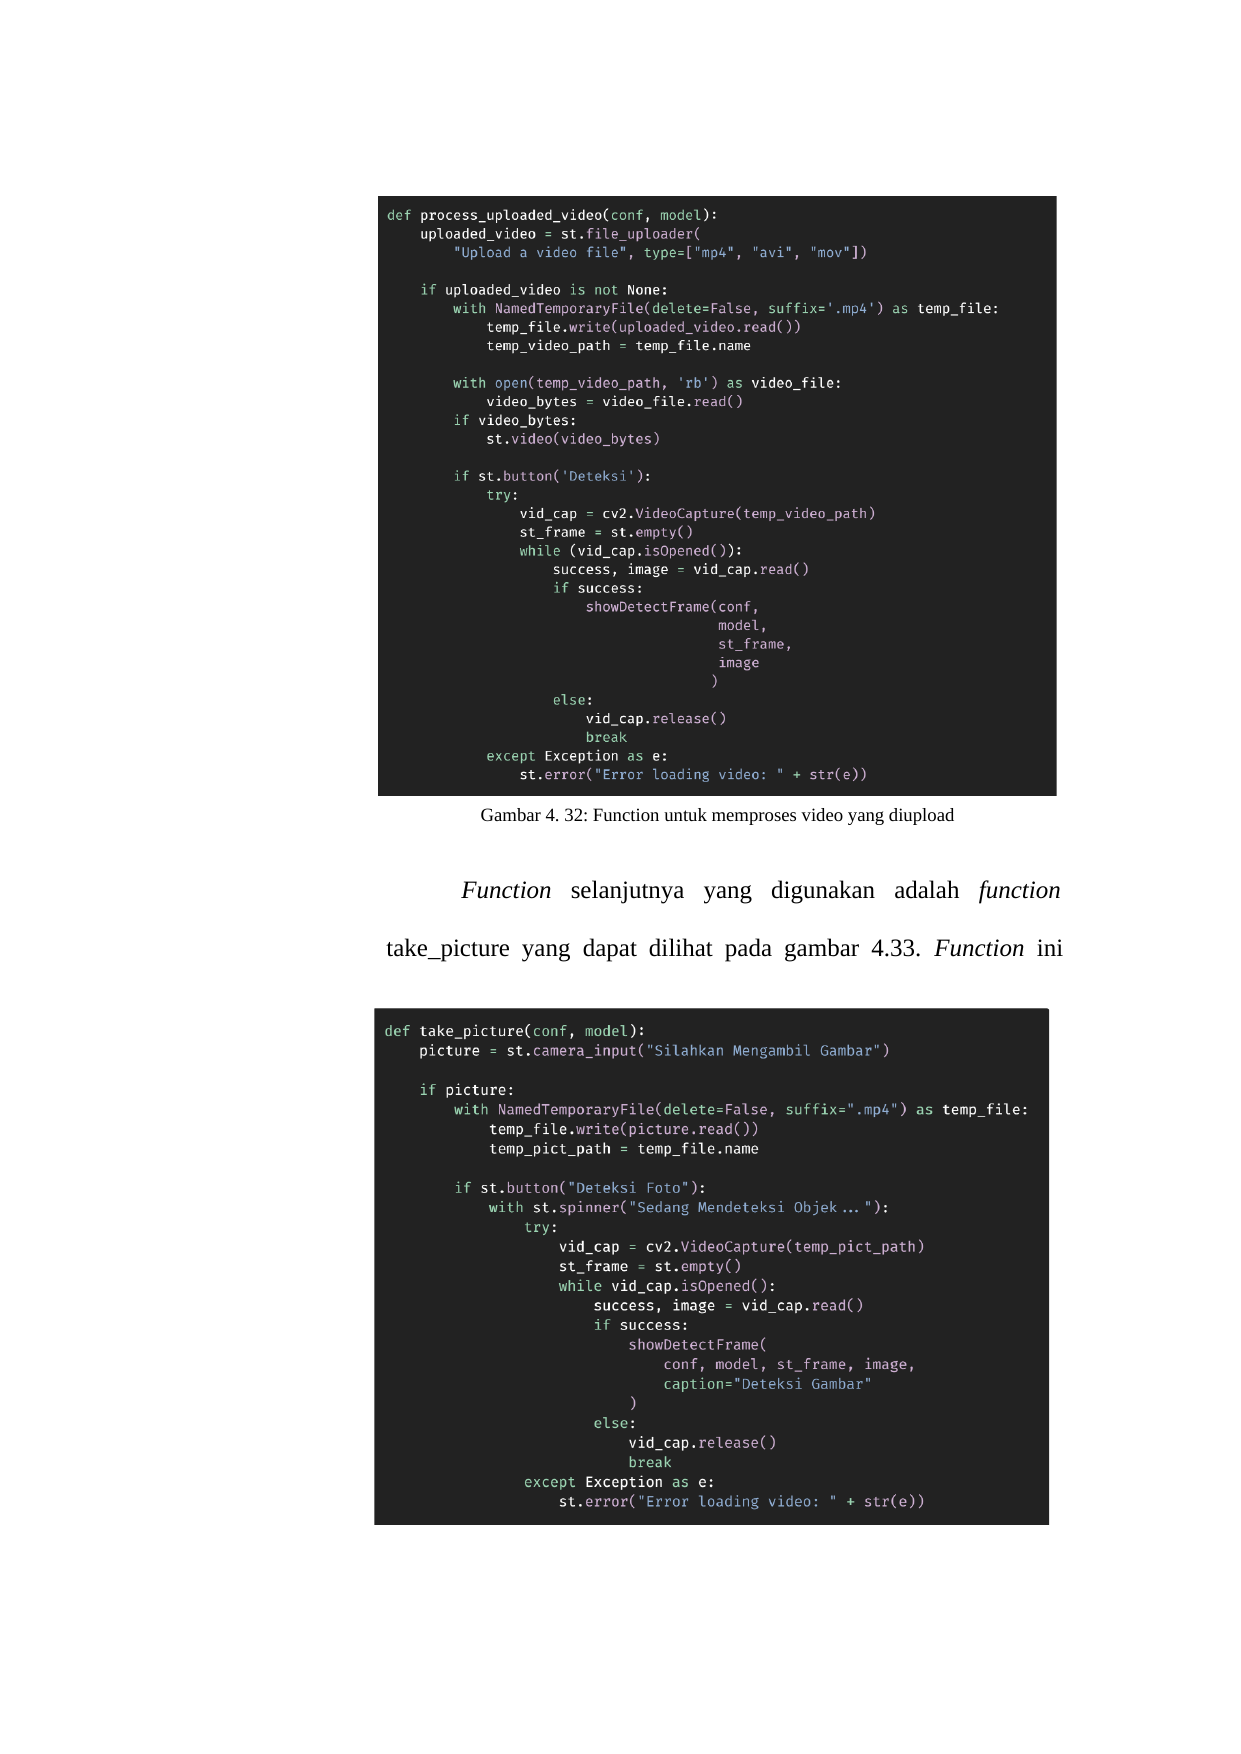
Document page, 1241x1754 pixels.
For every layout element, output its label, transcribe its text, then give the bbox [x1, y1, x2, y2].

picture [374, 1007, 1050, 1525]
picture [378, 196, 1057, 796]
